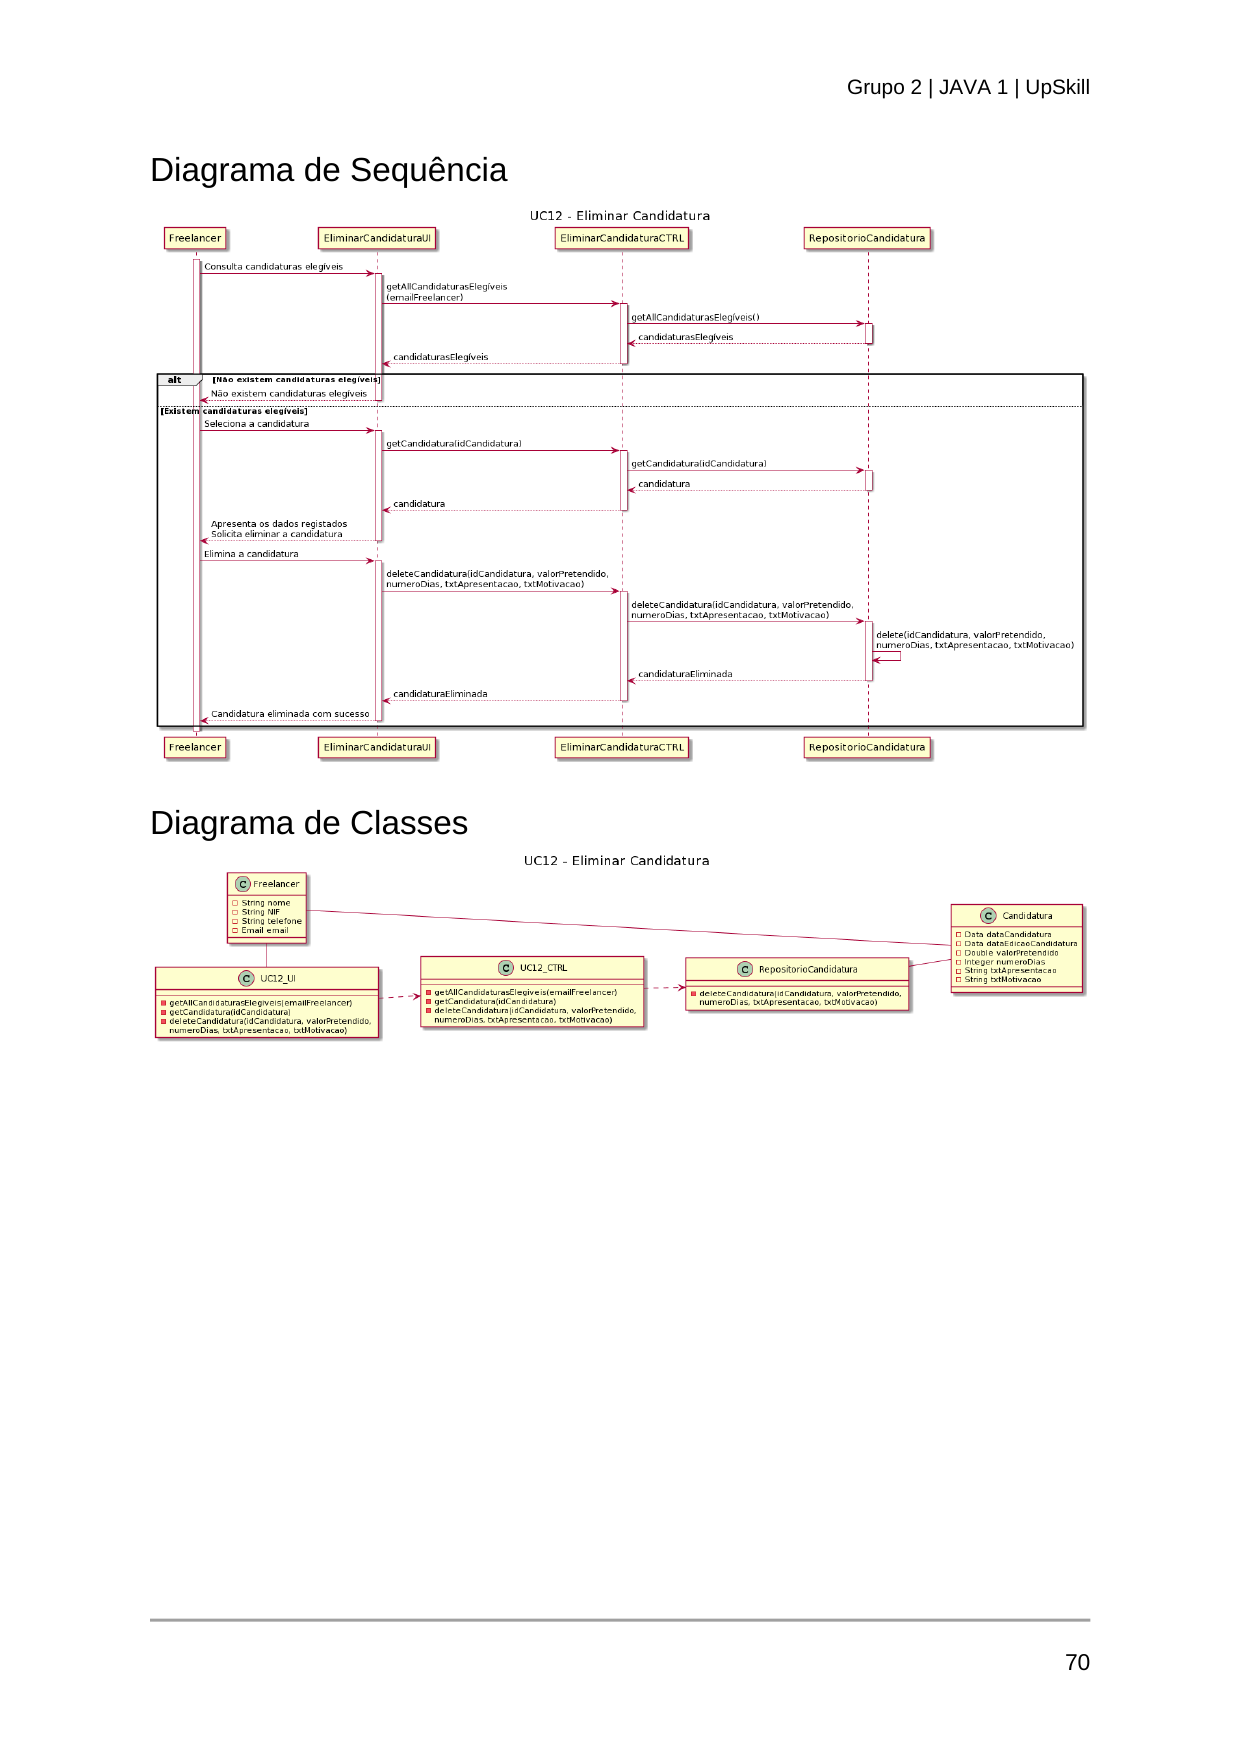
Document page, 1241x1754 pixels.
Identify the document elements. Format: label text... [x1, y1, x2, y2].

picture [150, 853, 1091, 1046]
picture [150, 201, 1091, 766]
subtitle Diagrama de Classes [150, 803, 1090, 841]
subtitle Diagrama de Sequência [150, 150, 1090, 188]
